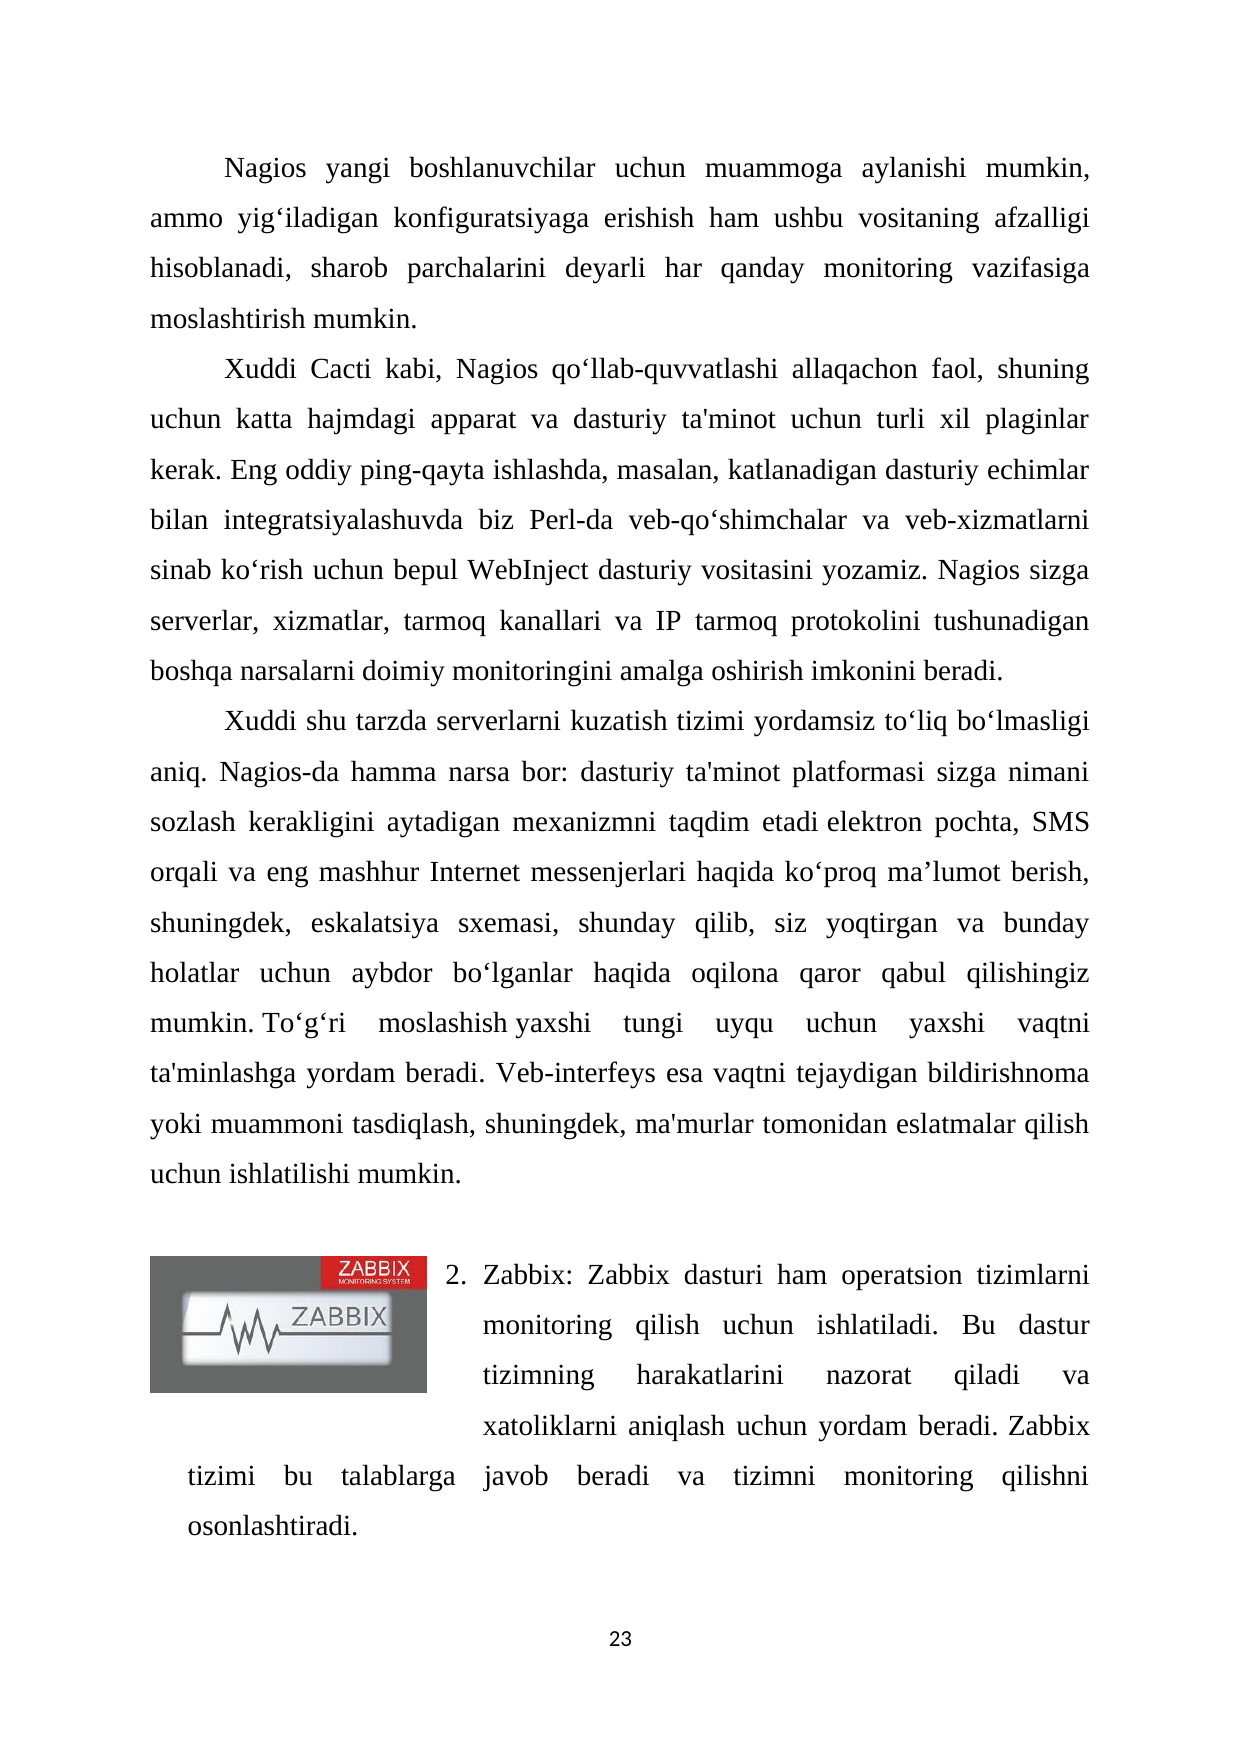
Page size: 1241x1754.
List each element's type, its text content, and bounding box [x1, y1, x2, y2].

list Zabbix: Zabbix dasturi ham operatsion tizimlarni monitoring qilish uchun ishlatiladi. Bu dastur tizimning harakatlarini nazorat qiladi va xatoliklarni aniqlash uchun yordam beradi. Zabbix tizimi bu talablarga javob beradi va tizimni monitoring qilishni osonlashtiradi. [150, 1257, 1090, 1542]
picture [150, 1256, 427, 1393]
text Nagios yangi boshlanuvchilar uchun muammoga aylanishi mumkin, ammo yig‘iladigan konfiguratsiyaga erishish ham ushbu vositaning afzalligi hisoblanadi, sharob parchalarini deyarli har qanday monitoring vazifasiga moslashtirish mumkin. [150, 150, 1090, 334]
text Xuddi shu tarzda serverlarni kuzatish tizimi yordamsiz to‘liq bo‘lmasligi aniq. Nagios-da hamma narsa bor: dasturiy ta'minot platformasi sizga nimani sozlash kerakligini aytadigan mexanizmni taqdim etadi elektron pochta, SMS orqali va eng mashhur Internet messenjerlari haqida ko‘proq ma’lumot berish, shuningdek, eskalatsiya sxemasi, shunday qilib, siz yoqtirgan va bunday holatlar uchun aybdor bo‘lganlar haqida oqilona qaror qabul qilishingiz mumkin. To‘g‘ri moslashish yaxshi tungi uyqu uchun yaxshi vaqtni ta'minlashga yordam beradi. Veb-interfeys esa vaqtni tejaydigan bildirishnoma yoki muammoni tasdiqlash, shuningdek, ma'murlar tomonidan eslatmalar qilish uchun ishlatilishi mumkin. [150, 703, 1090, 1190]
text Xuddi Cacti kabi, Nagios qo‘llab-quvvatlashi allaqachon faol, shuning uchun katta hajmdagi apparat va dasturiy ta'minot uchun turli xil plaginlar kerak. Eng oddiy ping-qayta ishlashda, masalan, katlanadigan dasturiy echimlar bilan integratsiyalashuvda biz Perl-da veb-qo‘shimchalar va veb-xizmatlarni sinab ko‘rish uchun bepul WebInject dasturiy vositasini yozamiz. Nagios sizga serverlar, xizmatlar, tarmoq kanallari va IP tarmoq protokolini tushunadigan boshqa narsalarni doimiy monitoringini amalga oshirish imkonini beradi. [150, 351, 1090, 687]
